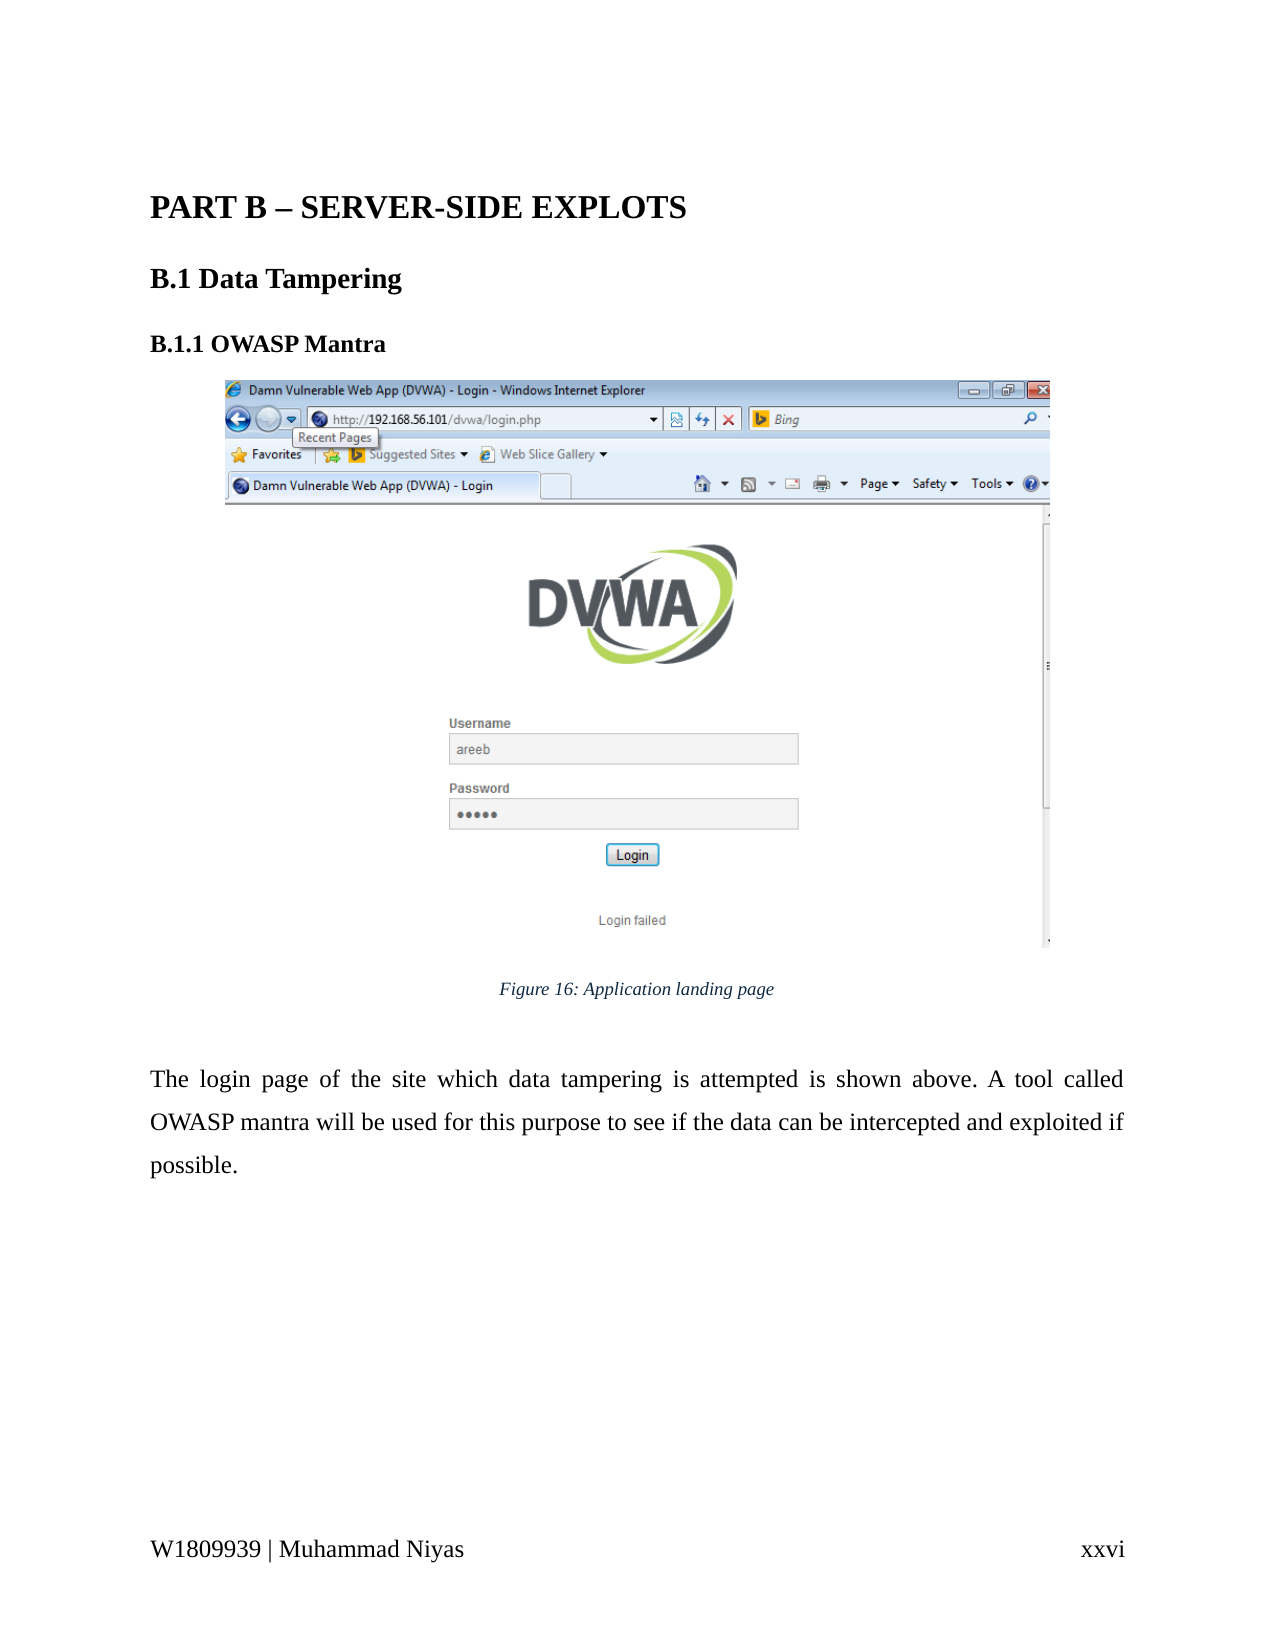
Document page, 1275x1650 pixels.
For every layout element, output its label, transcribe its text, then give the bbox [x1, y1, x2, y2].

subtitle PART B – SERVER-SIDE EXPLOTS [150, 187, 1125, 226]
text The login page of the site which data tampering is attempted is shown above. A tool called OWASP mantra will be used for this purpose to see if the data can be intercepted and exploited if possible. [150, 1021, 1125, 1179]
subtitle B.1.1 OWASP Mantra [150, 329, 1125, 357]
subtitle B.1 Data Tampering [150, 262, 1125, 295]
picture [225, 380, 1050, 948]
text Figure 16: Application landing page [150, 978, 1125, 1000]
